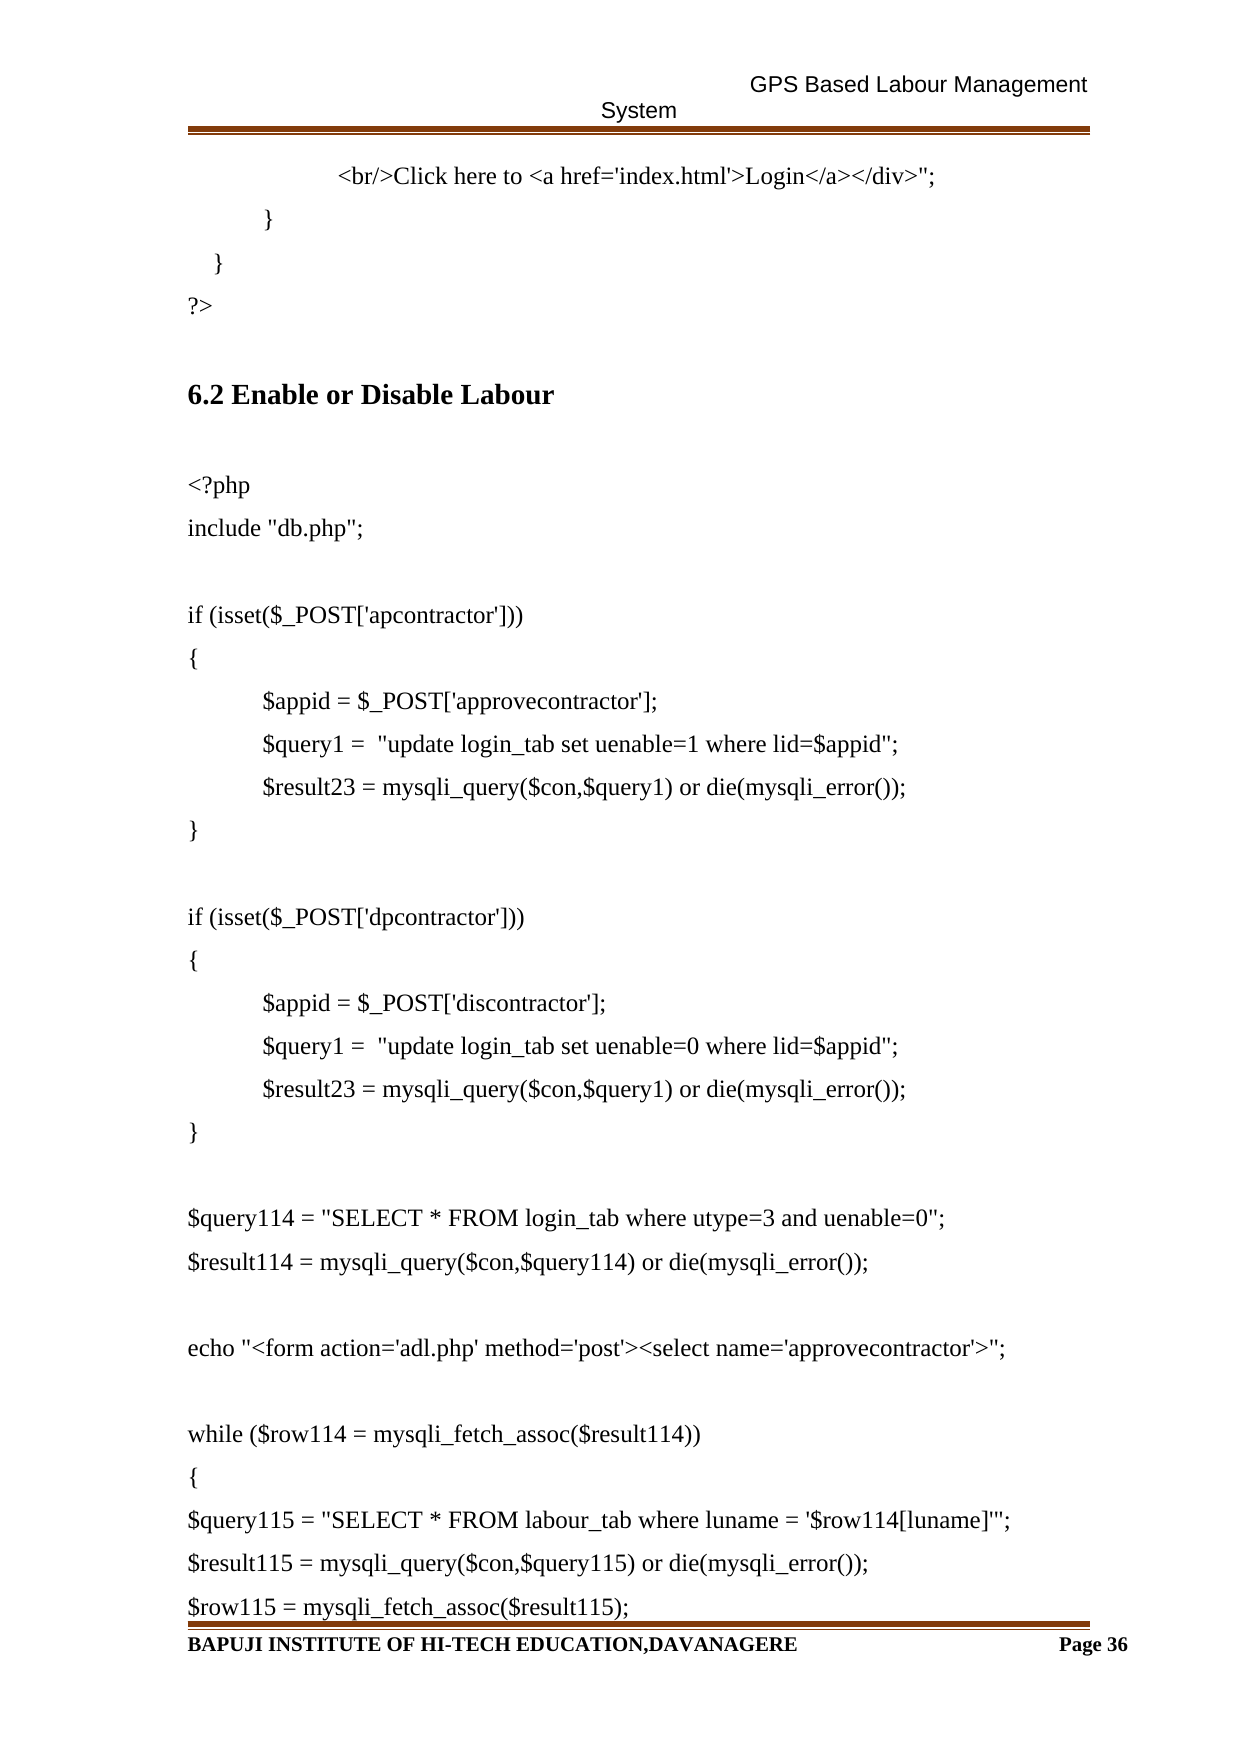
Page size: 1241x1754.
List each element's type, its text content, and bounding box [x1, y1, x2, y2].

text echo "<form action='adl.php' method='post'><select name='approvecontractor'>"; [187, 1333, 1090, 1362]
text if (isset($_POST['apcontractor'])) [187, 600, 1090, 628]
text { [187, 1462, 1090, 1491]
text } [187, 204, 1090, 233]
text $result23 = mysqli_query($con,$query1) or die(mysqli_error()); [187, 772, 1090, 801]
text $result23 = mysqli_query($con,$query1) or die(mysqli_error()); [187, 1074, 1090, 1103]
text $query1 = "update login_tab set uenable=0 where lid=$appid"; [187, 1031, 1090, 1060]
text <?php [187, 470, 1090, 499]
text <br/>Click here to <a href='index.html'>Login</a></div>"; [187, 161, 1090, 190]
text $query1 = "update login_tab set uenable=1 where lid=$appid"; [187, 729, 1090, 758]
text $appid = $_POST['approvecontractor']; [187, 686, 1090, 715]
text $query115 = "SELECT * FROM labour_tab where luname = '$row114[luname]'"; [187, 1505, 1090, 1534]
text { [187, 945, 1090, 973]
text ?> [187, 291, 1090, 319]
text } [187, 815, 1090, 844]
text while ($row114 = mysqli_fetch_assoc($result114)) [187, 1419, 1090, 1448]
text } [187, 248, 1090, 276]
text 6.2 Enable or Disable Labour [187, 377, 1090, 411]
text if (isset($_POST['dpcontractor'])) [187, 902, 1090, 930]
text $result115 = mysqli_query($con,$query115) or die(mysqli_error()); [187, 1548, 1090, 1577]
text } [187, 1117, 1090, 1146]
text $appid = $_POST['discontractor']; [187, 988, 1090, 1017]
text $row115 = mysqli_fetch_assoc($result115); [187, 1592, 1090, 1620]
text $result114 = mysqli_query($con,$query114) or die(mysqli_error()); [187, 1247, 1090, 1275]
text { [187, 643, 1090, 672]
text include "db.php"; [187, 513, 1090, 542]
text $query114 = "SELECT * FROM login_tab where utype=3 and uenable=0"; [187, 1203, 1090, 1232]
